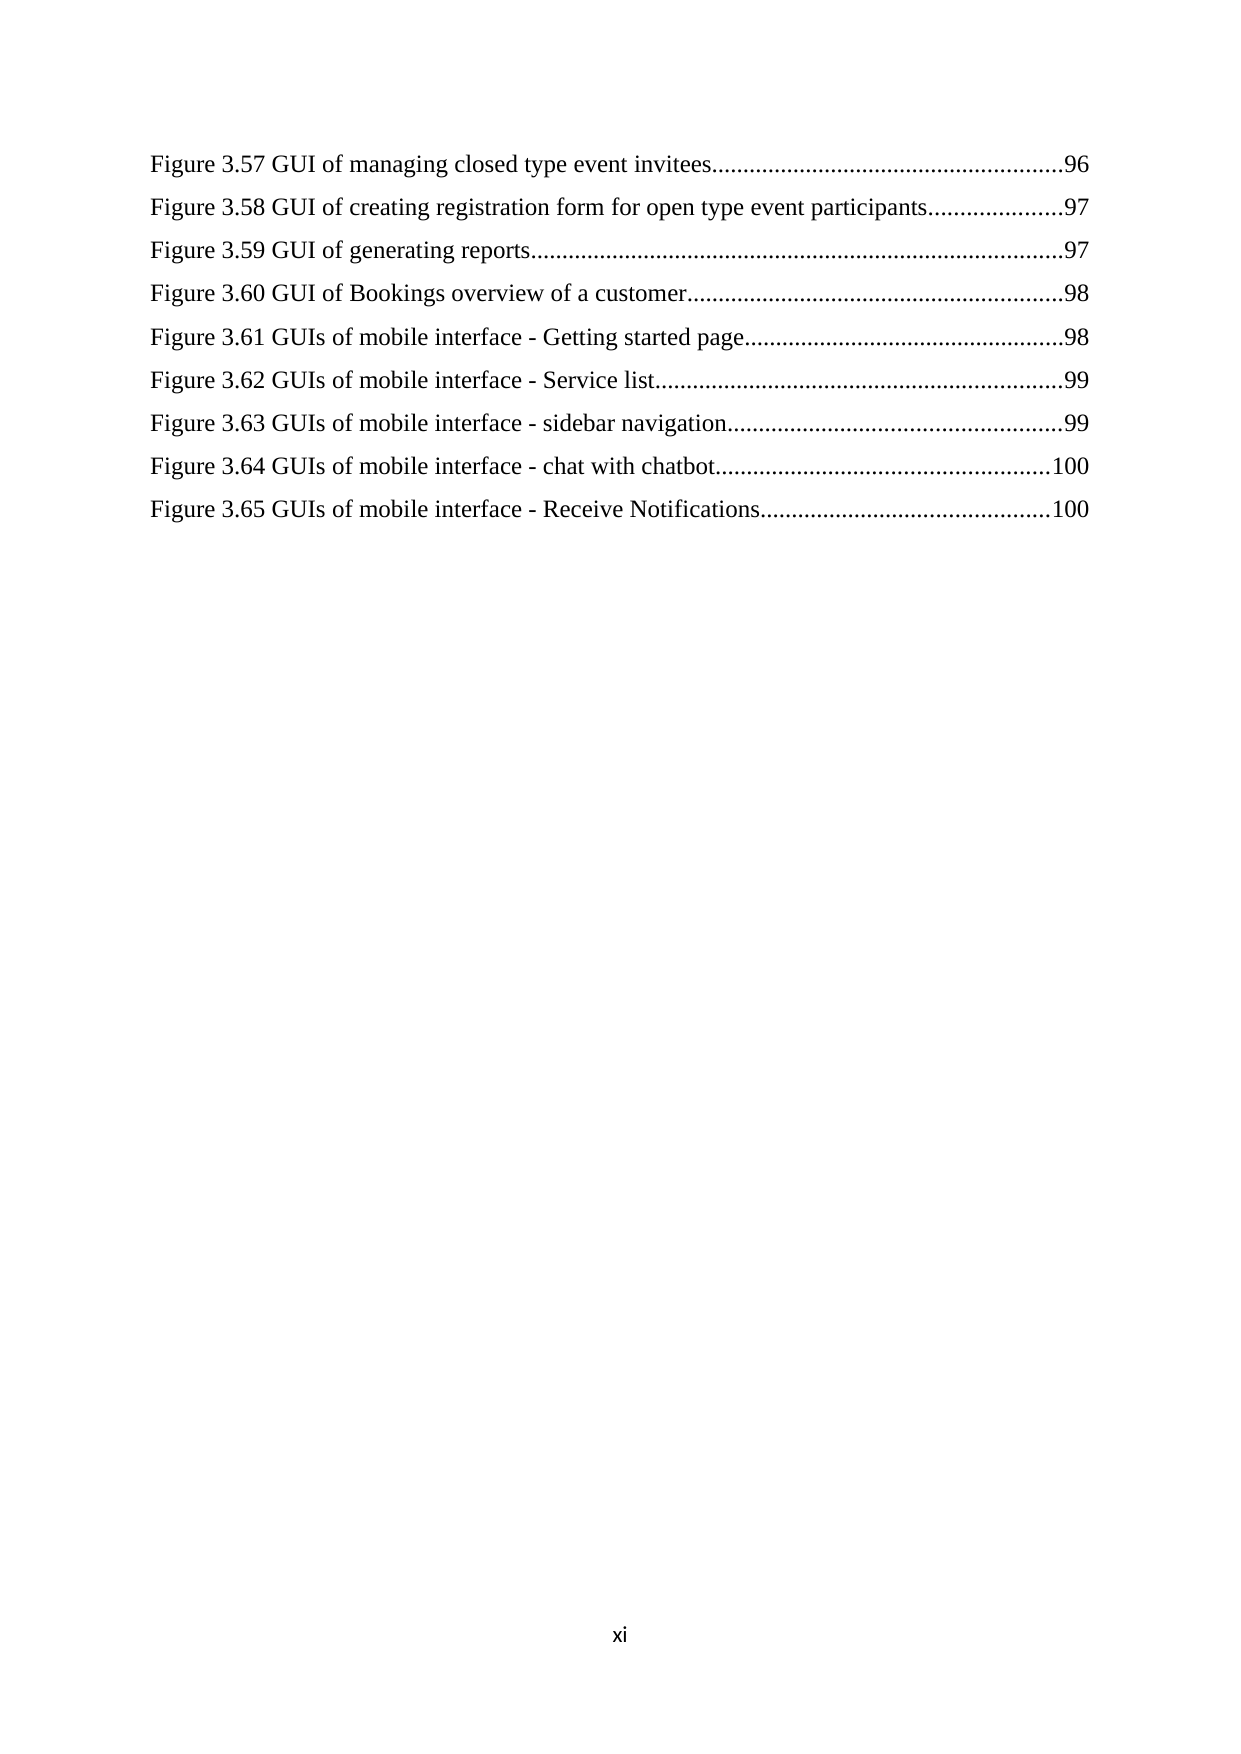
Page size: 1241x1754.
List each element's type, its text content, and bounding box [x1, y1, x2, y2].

text Figure 3.59 GUI of generating reports 97 [150, 235, 1090, 264]
text Figure 3.65 GUIs of mobile interface - Receive Notifications 100 [150, 494, 1090, 523]
text Figure 3.60 GUI of Bookings overview of a customer 98 [150, 278, 1090, 307]
text Figure 3.61 GUIs of mobile interface - Getting started page 98 [150, 322, 1090, 350]
text Figure 3.63 GUIs of mobile interface - sidebar navigation 99 [150, 408, 1090, 437]
text Figure 3.64 GUIs of mobile interface - chat with chatbot 100 [150, 451, 1090, 480]
text Figure 3.62 GUIs of mobile interface - Service list 99 [150, 365, 1090, 393]
text Figure 3.57 GUI of managing closed type event invitees 96 [150, 149, 1090, 178]
text Figure 3.58 GUI of creating registration form for open type event participants 97 [150, 192, 1090, 221]
